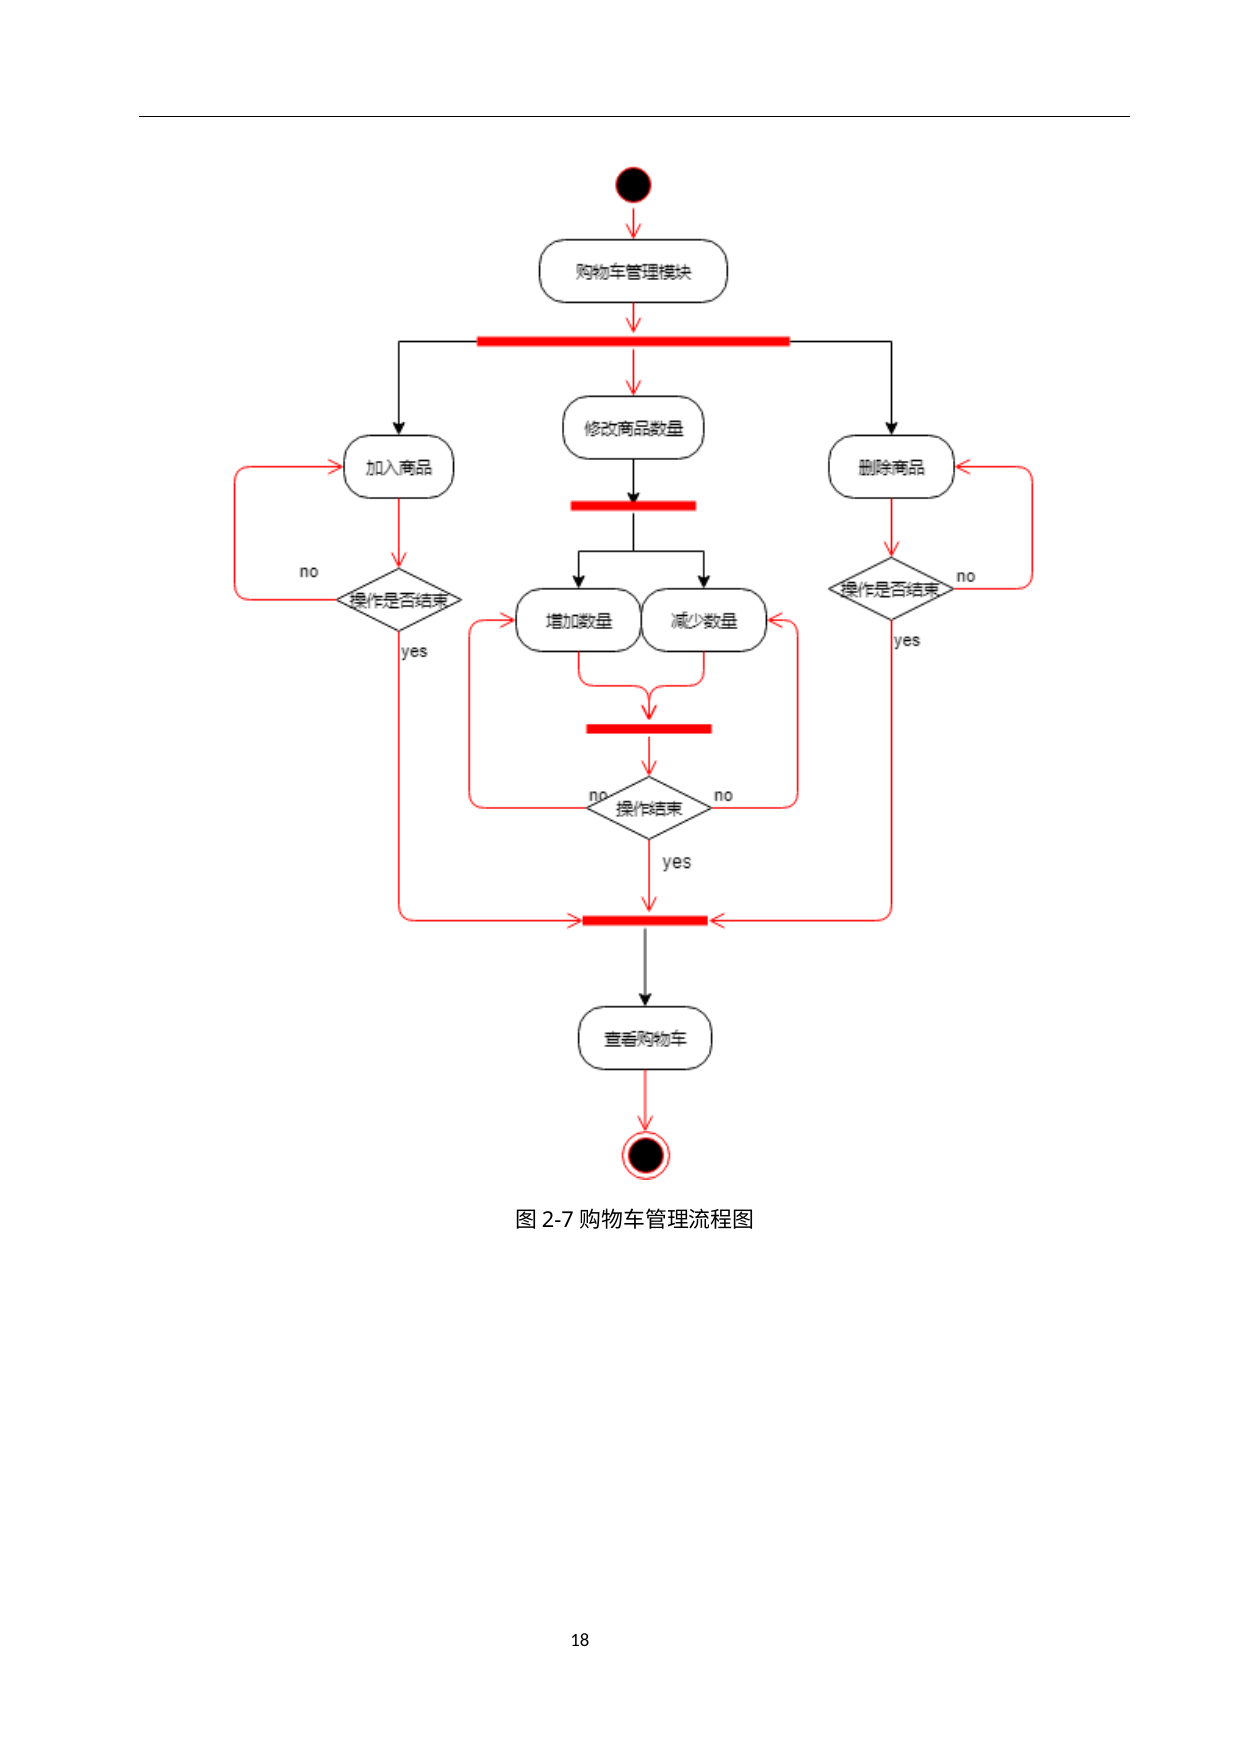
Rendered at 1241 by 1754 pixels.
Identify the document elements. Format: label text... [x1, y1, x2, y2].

text 图2-7 购物车管理流程图 [148, 1202, 1122, 1234]
picture [220, 162, 1049, 1180]
